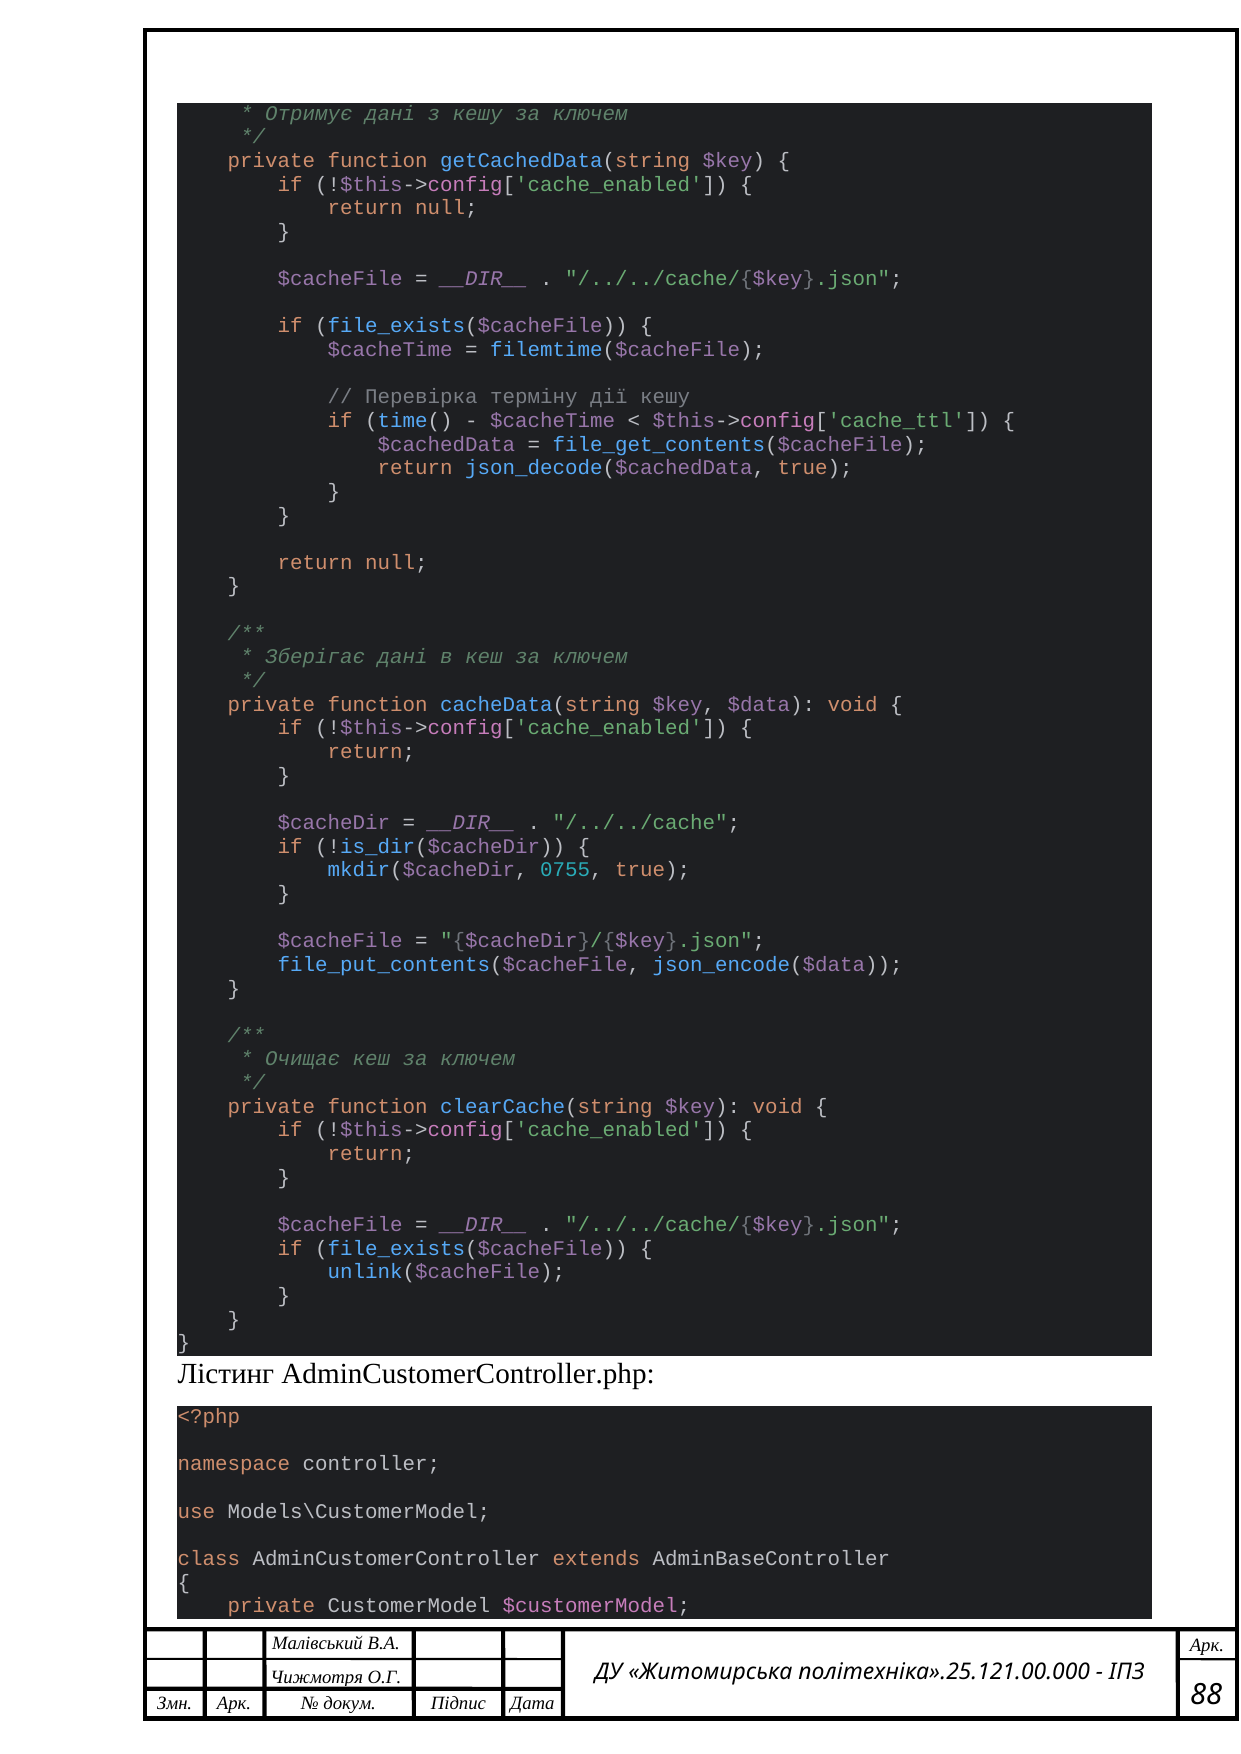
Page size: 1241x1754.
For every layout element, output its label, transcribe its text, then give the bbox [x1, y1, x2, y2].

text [177, 103, 1152, 1356]
text Лістинг AdminCustomerController.php: [177, 1356, 1152, 1389]
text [177, 1406, 1152, 1619]
